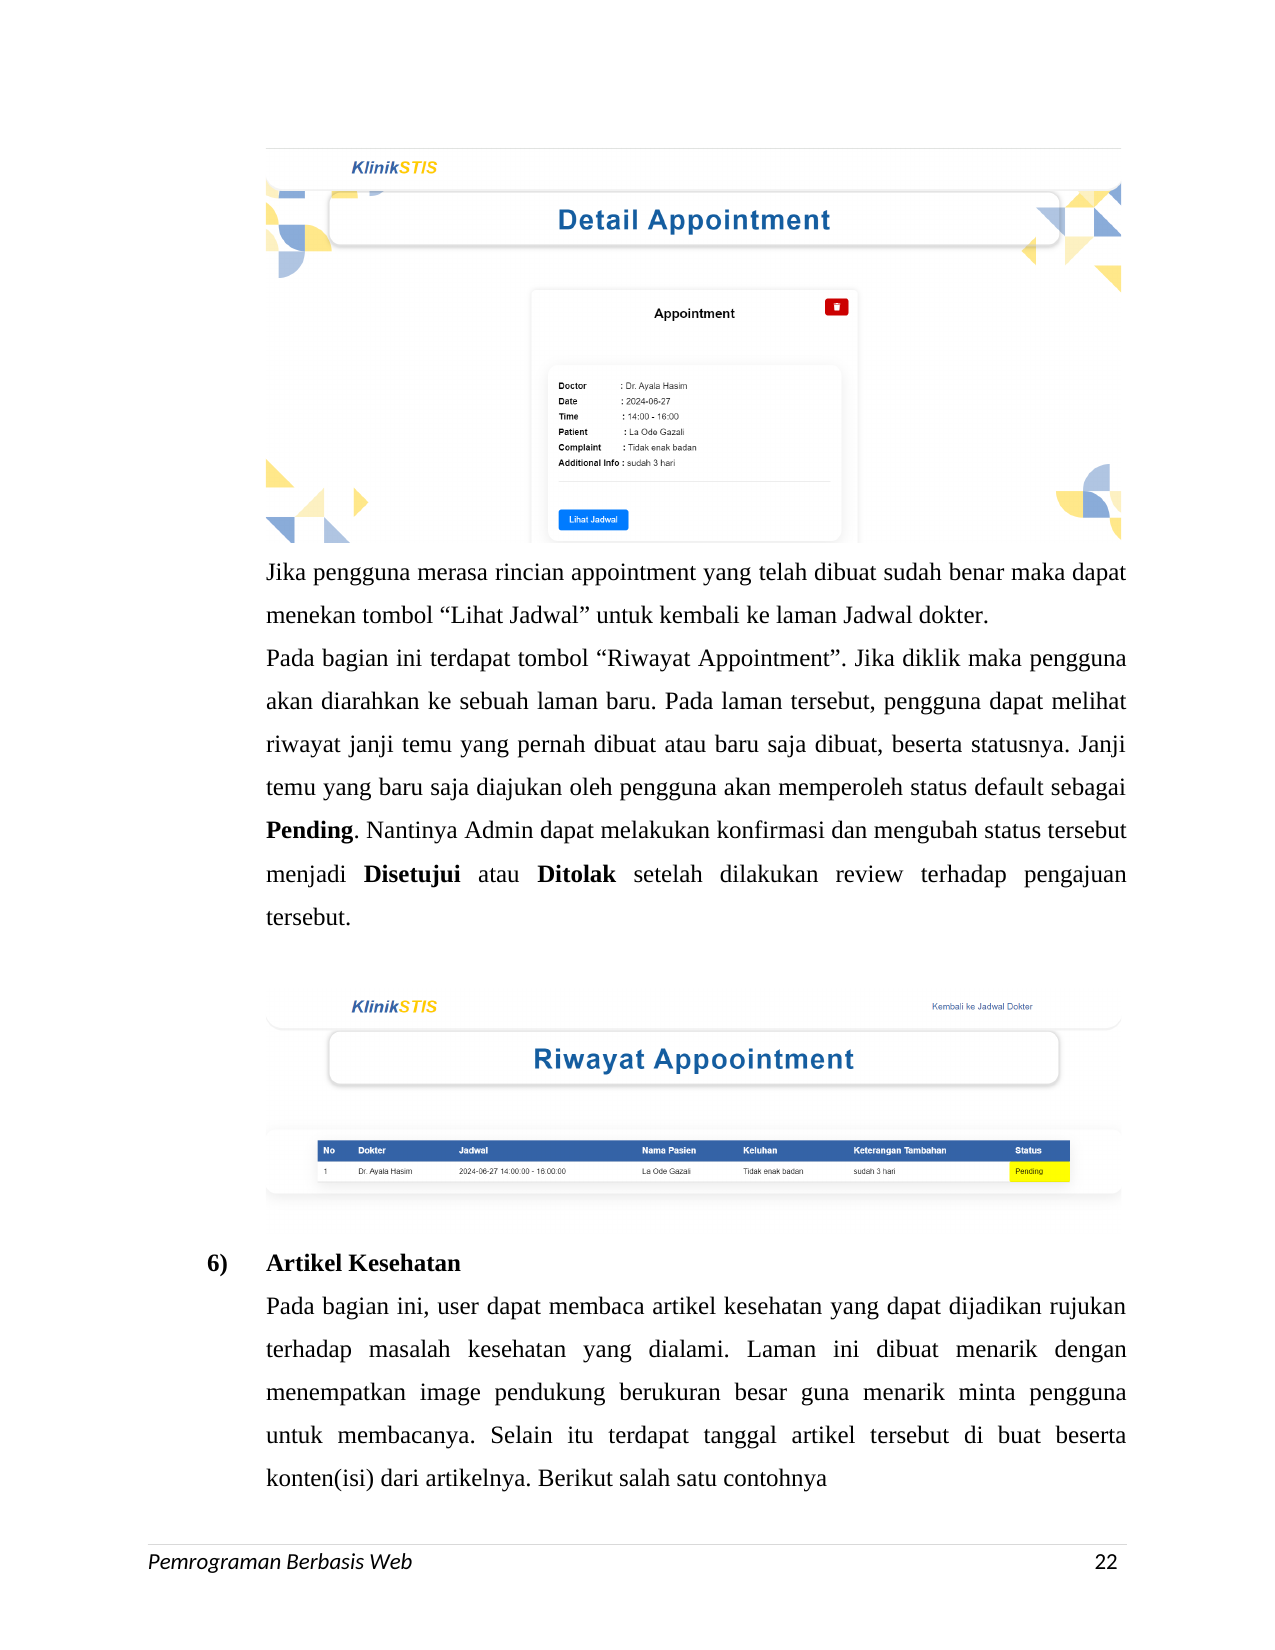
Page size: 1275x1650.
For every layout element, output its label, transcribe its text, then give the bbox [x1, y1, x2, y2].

list Artikel Kesehatan [207, 1248, 1127, 1277]
picture [265, 988, 1122, 1234]
picture [265, 147, 1122, 543]
list Jika pengguna merasa rincian appointment yang telah dibuat sudah benar maka dapat menekan tombol “Lihat Jadwal” untuk kembali ke laman Jadwal dokter. [266, 557, 1127, 629]
list Pada bagian ini terdapat tombol “Riwayat Appointment”. Jika diklik maka pengguna akan diarahkan ke sebuah laman baru. Pada laman tersebut, pengguna dapat melihat riwayat janji temu yang pernah dibuat atau baru saja dibuat, beserta statusnya. Janji temu yang baru saja diajukan oleh pengguna akan memperoleh status default sebagai Pending. Nantinya Admin dapat melakukan konfirmasi dan mengubah status tersebut menjadi Disetujui atau Ditolak setelah dilakukan review terhadap pengajuan tersebut. [266, 643, 1127, 931]
list Pada bagian ini, user dapat membaca artikel kesehatan yang dapat dijadikan rujukan terhadap masalah kesehatan yang dialami. Laman ini dibuat menarik dengan menempatkan image pendukung berukuran besar guna menarik minta pengguna untuk membacanya. Selain itu terdapat tanggal artikel tersebut di buat beserta konten(isi) dari artikelnya. Berikut salah satu contohnya [266, 1291, 1127, 1492]
